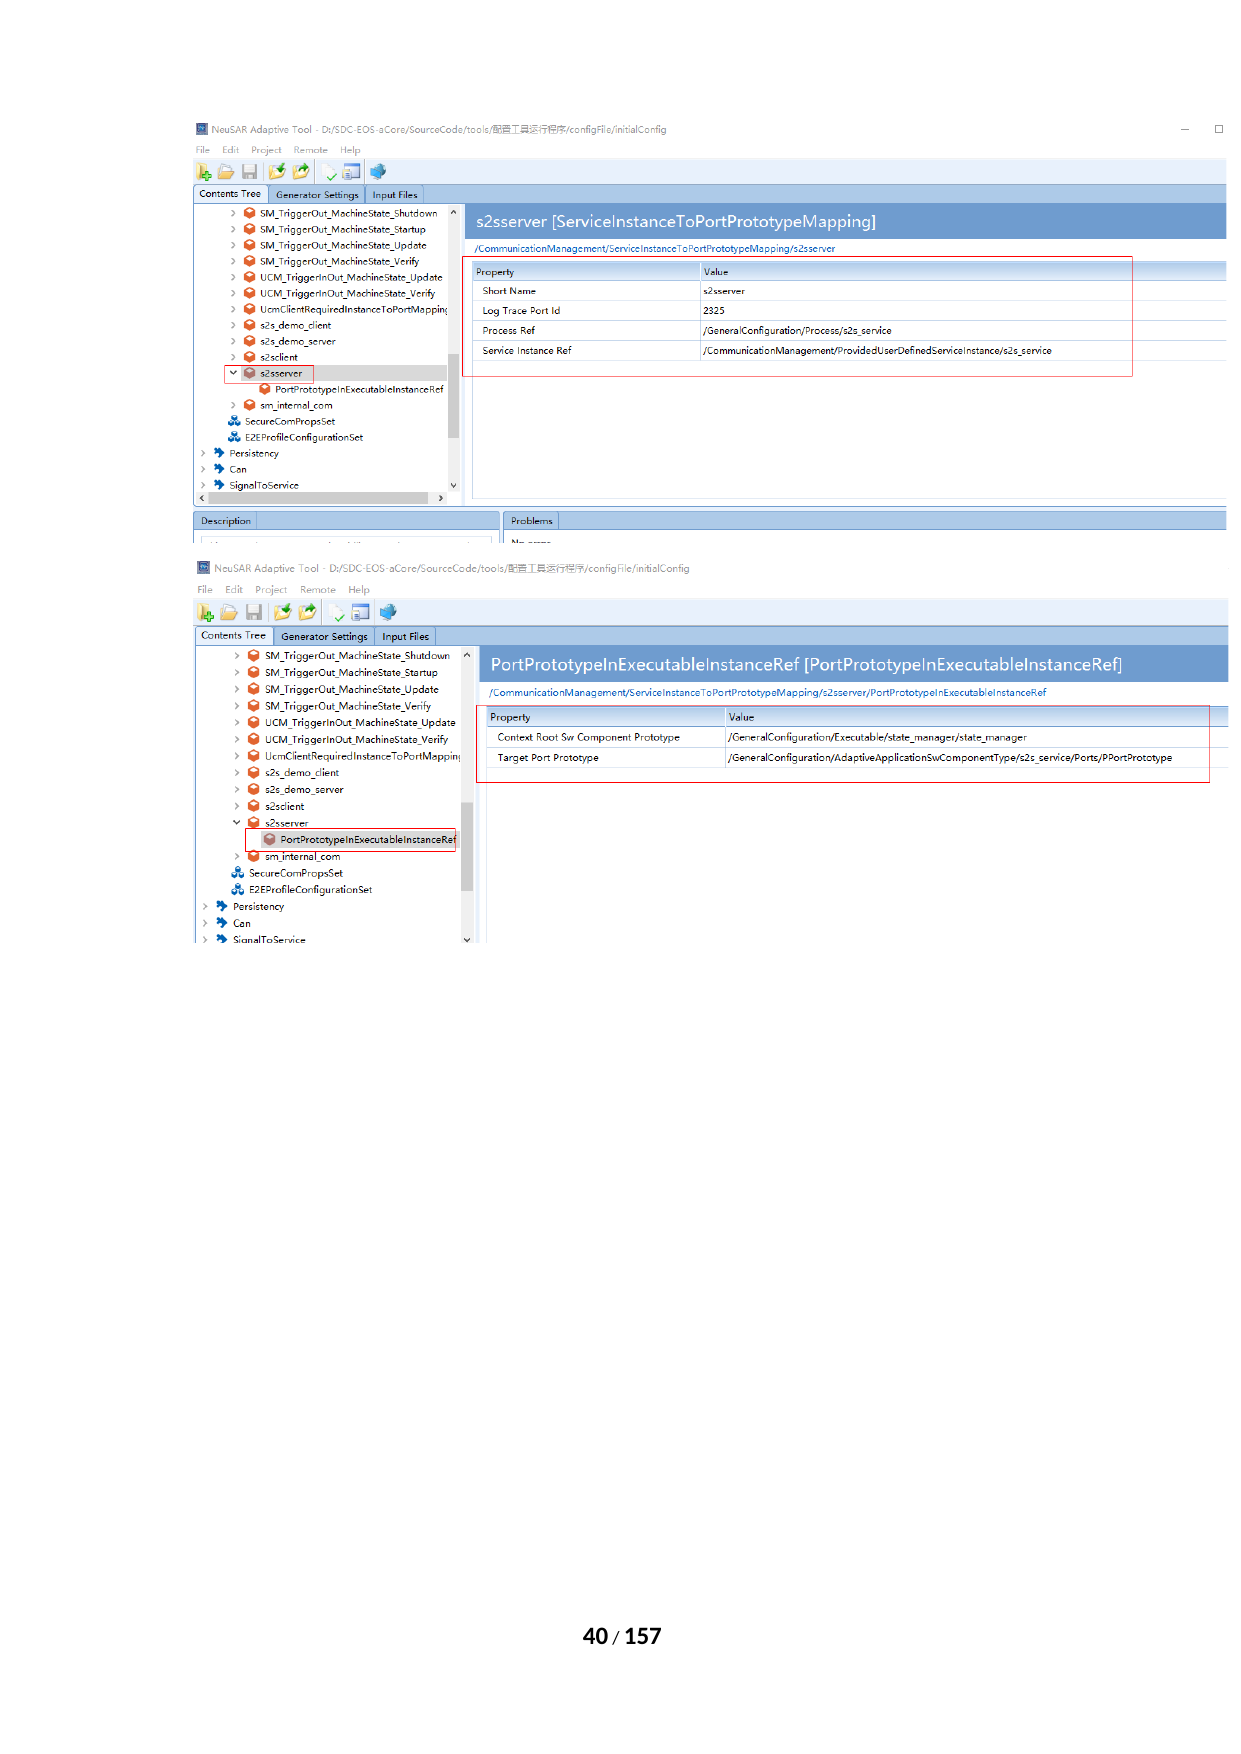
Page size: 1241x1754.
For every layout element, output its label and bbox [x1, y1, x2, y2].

picture [193, 121, 1227, 543]
picture [193, 557, 1229, 943]
